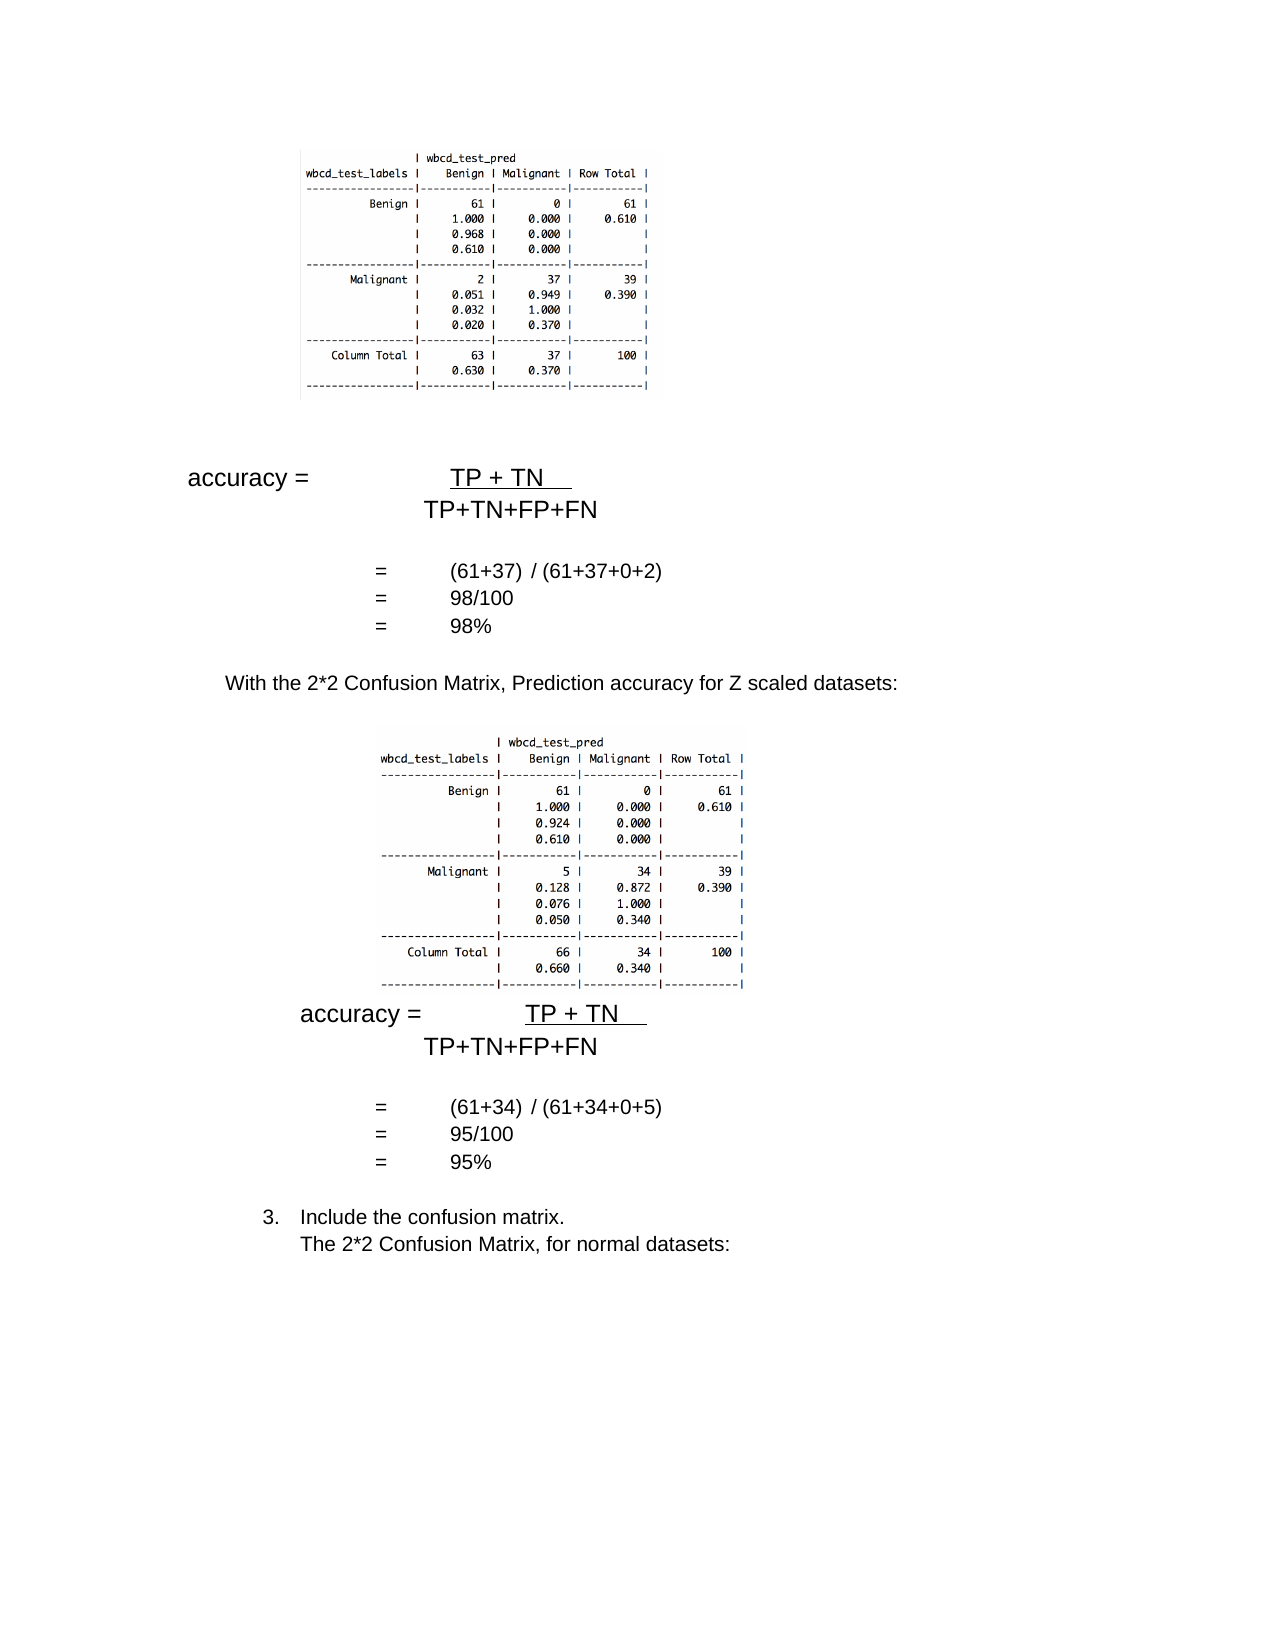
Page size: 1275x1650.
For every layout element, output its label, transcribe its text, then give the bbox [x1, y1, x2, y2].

text accuracy = TP + TN [150, 999, 1125, 1028]
text = 95/100 [300, 1122, 1125, 1146]
text With the 2*2 Confusion Matrix, Prediction accuracy for Z scaled datasets: [150, 671, 1125, 695]
text TP+TN+FP+FN [375, 1032, 1125, 1061]
text The 2*2 Confusion Matrix, for normal datasets: [150, 1232, 1125, 1256]
list accuracy = TP + TN [187, 462, 1125, 491]
text = (61+37) / (61+37+0+2) [150, 558, 1125, 582]
text = (61+34) / (61+34+0+5) [150, 1095, 1125, 1119]
text = 95% [300, 1150, 1125, 1174]
text = 98/100 [300, 586, 1125, 610]
picture [375, 725, 748, 996]
text = 98% [300, 613, 1125, 637]
picture [300, 150, 664, 400]
list Include the confusion matrix. [262, 1205, 1125, 1229]
text TP+TN+FP+FN [375, 496, 1125, 524]
